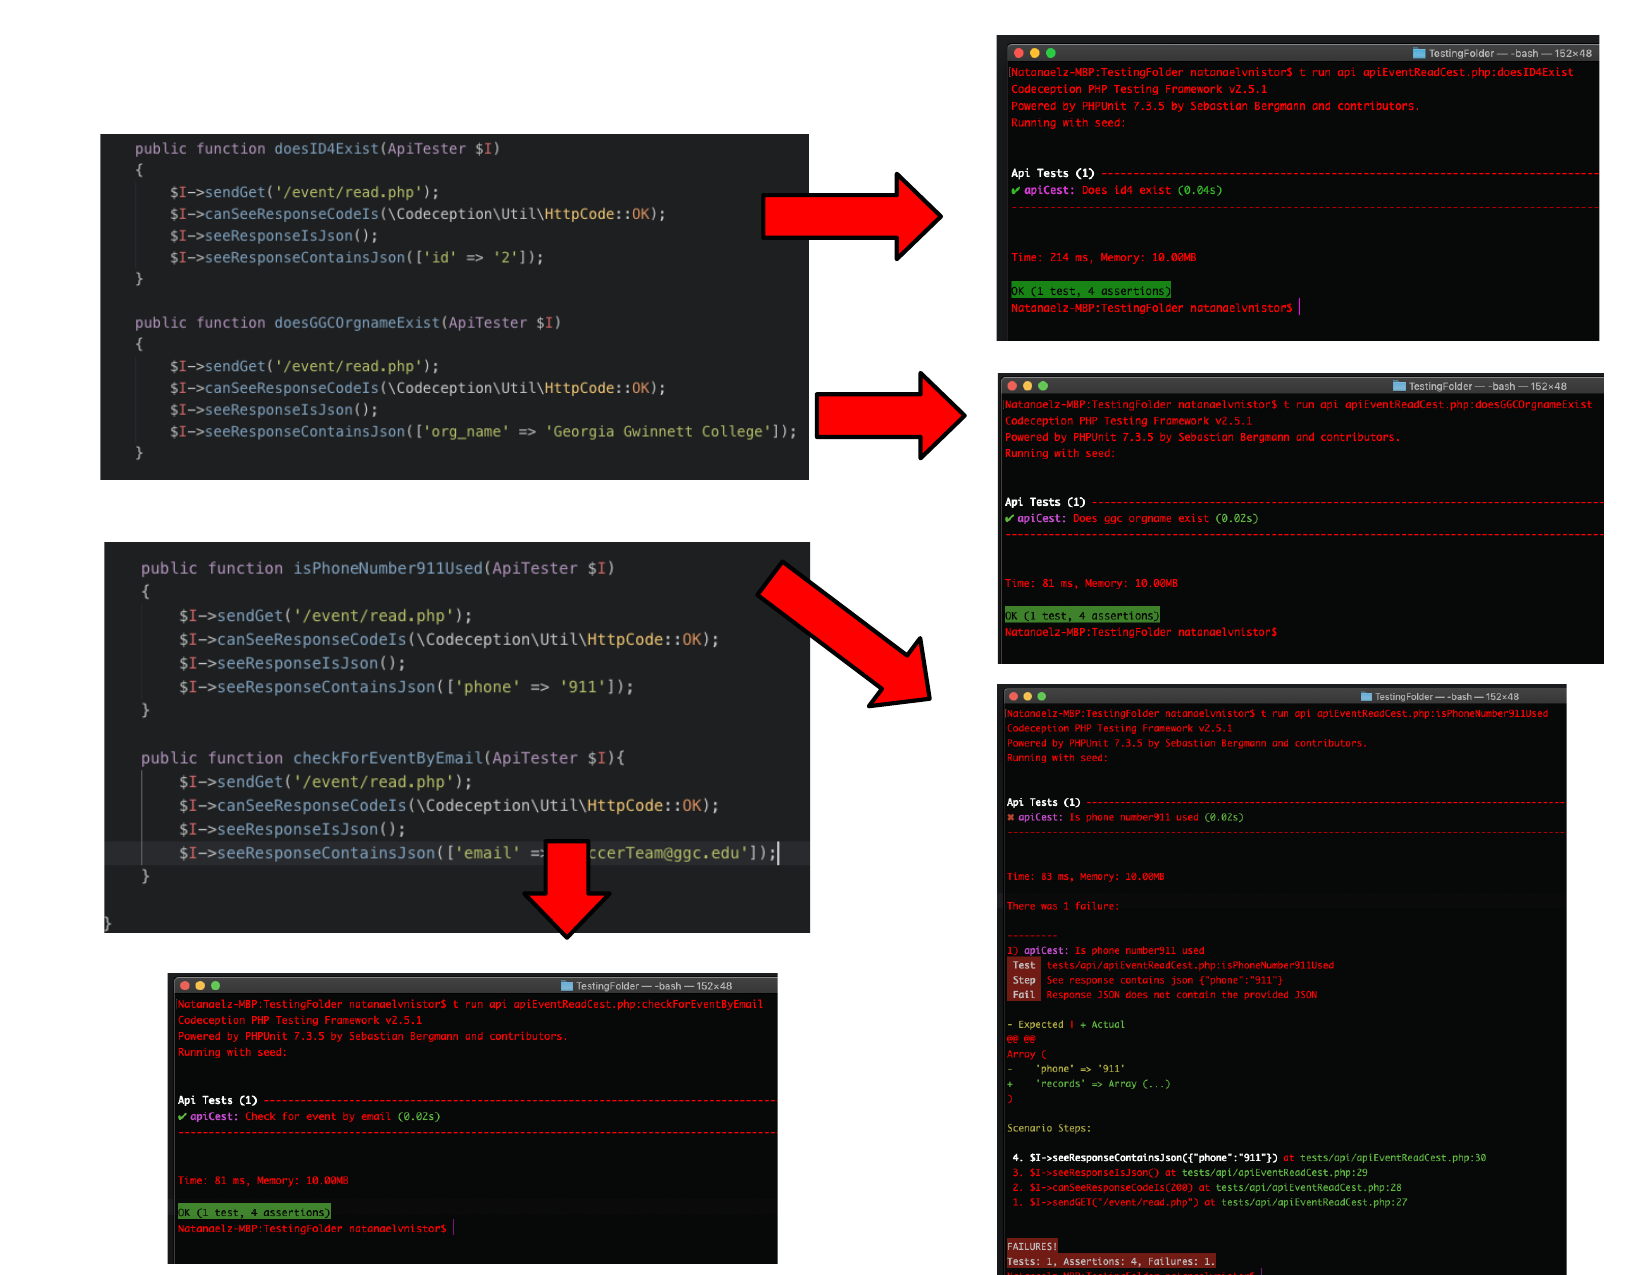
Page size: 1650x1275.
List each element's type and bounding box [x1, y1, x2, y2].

picture [997, 373, 1604, 664]
picture [996, 35, 1600, 341]
picture [104, 542, 811, 933]
picture [100, 134, 809, 480]
picture [167, 973, 778, 1264]
picture [997, 684, 1567, 1275]
